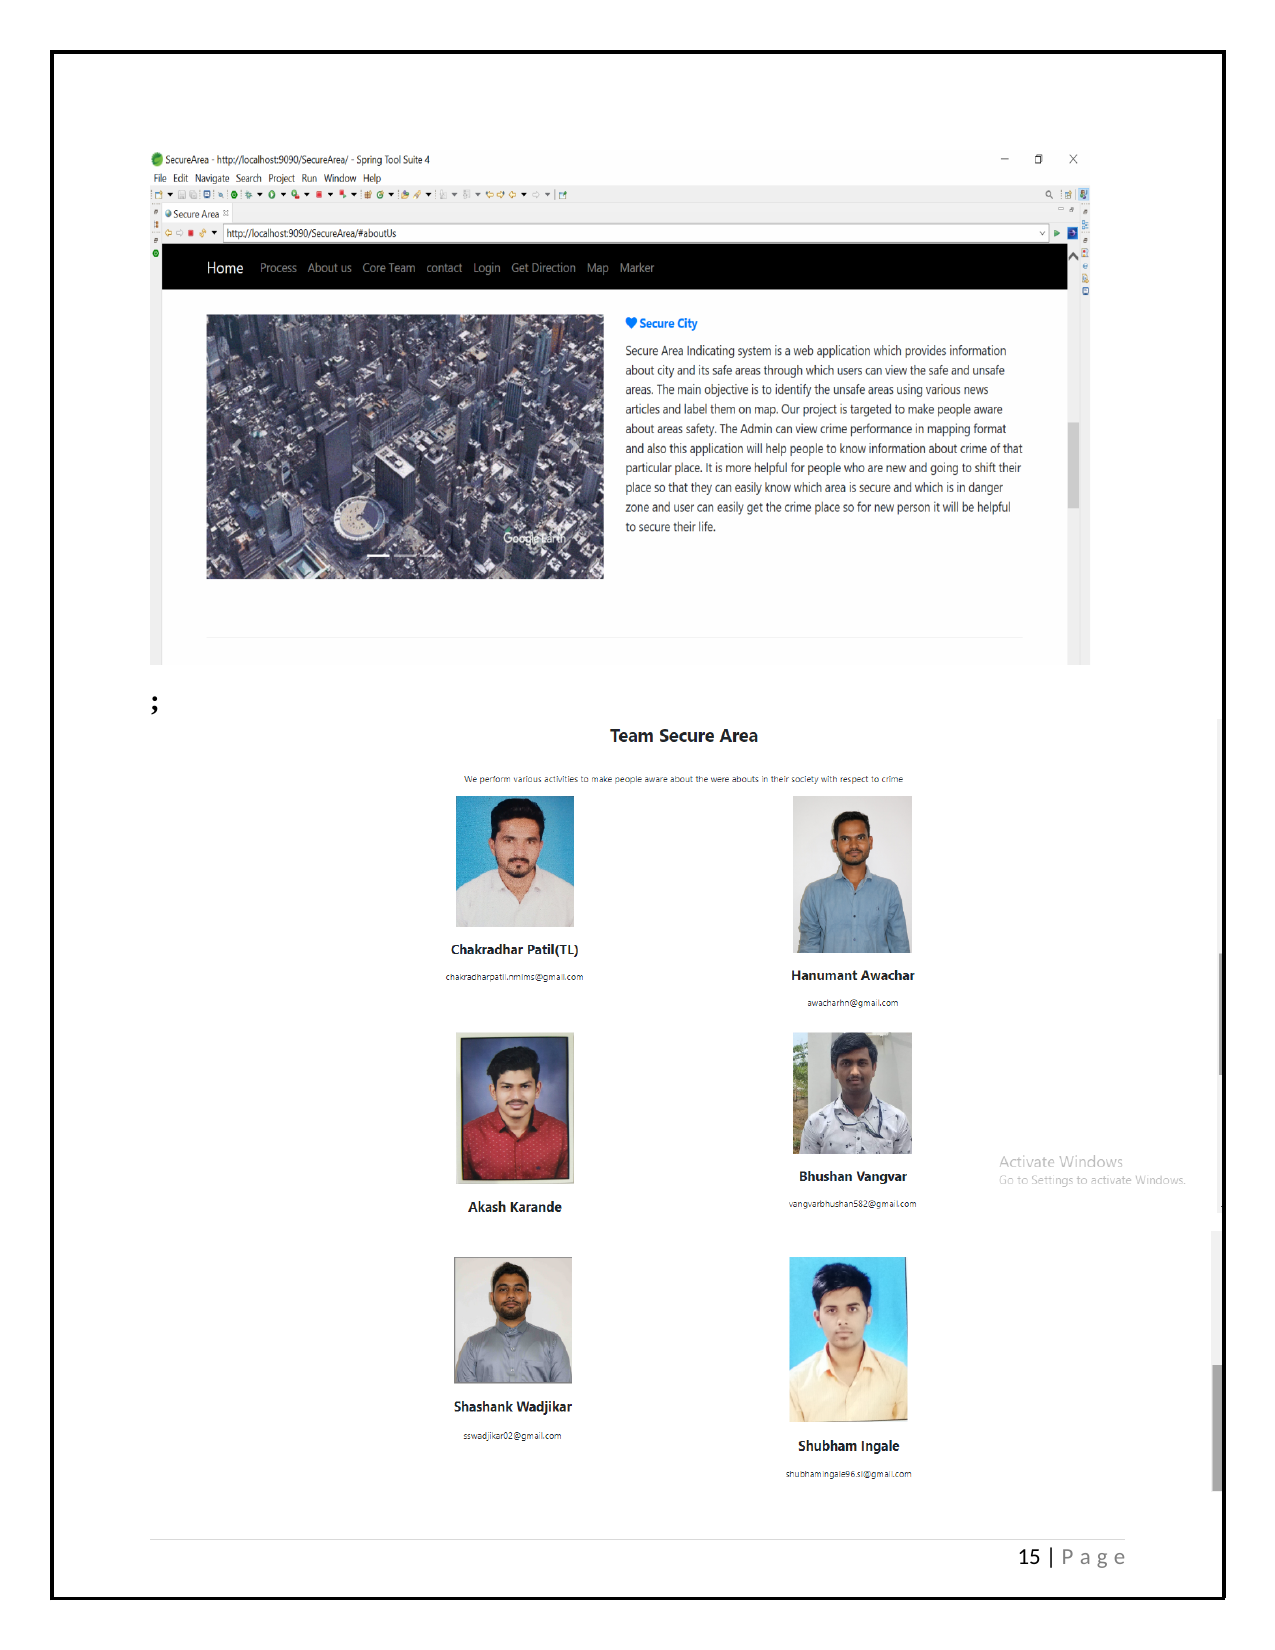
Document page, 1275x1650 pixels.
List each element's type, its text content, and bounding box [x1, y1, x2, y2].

text ; [150, 683, 1125, 719]
picture [150, 719, 1222, 1213]
picture [150, 1231, 1222, 1492]
picture [150, 150, 1091, 665]
